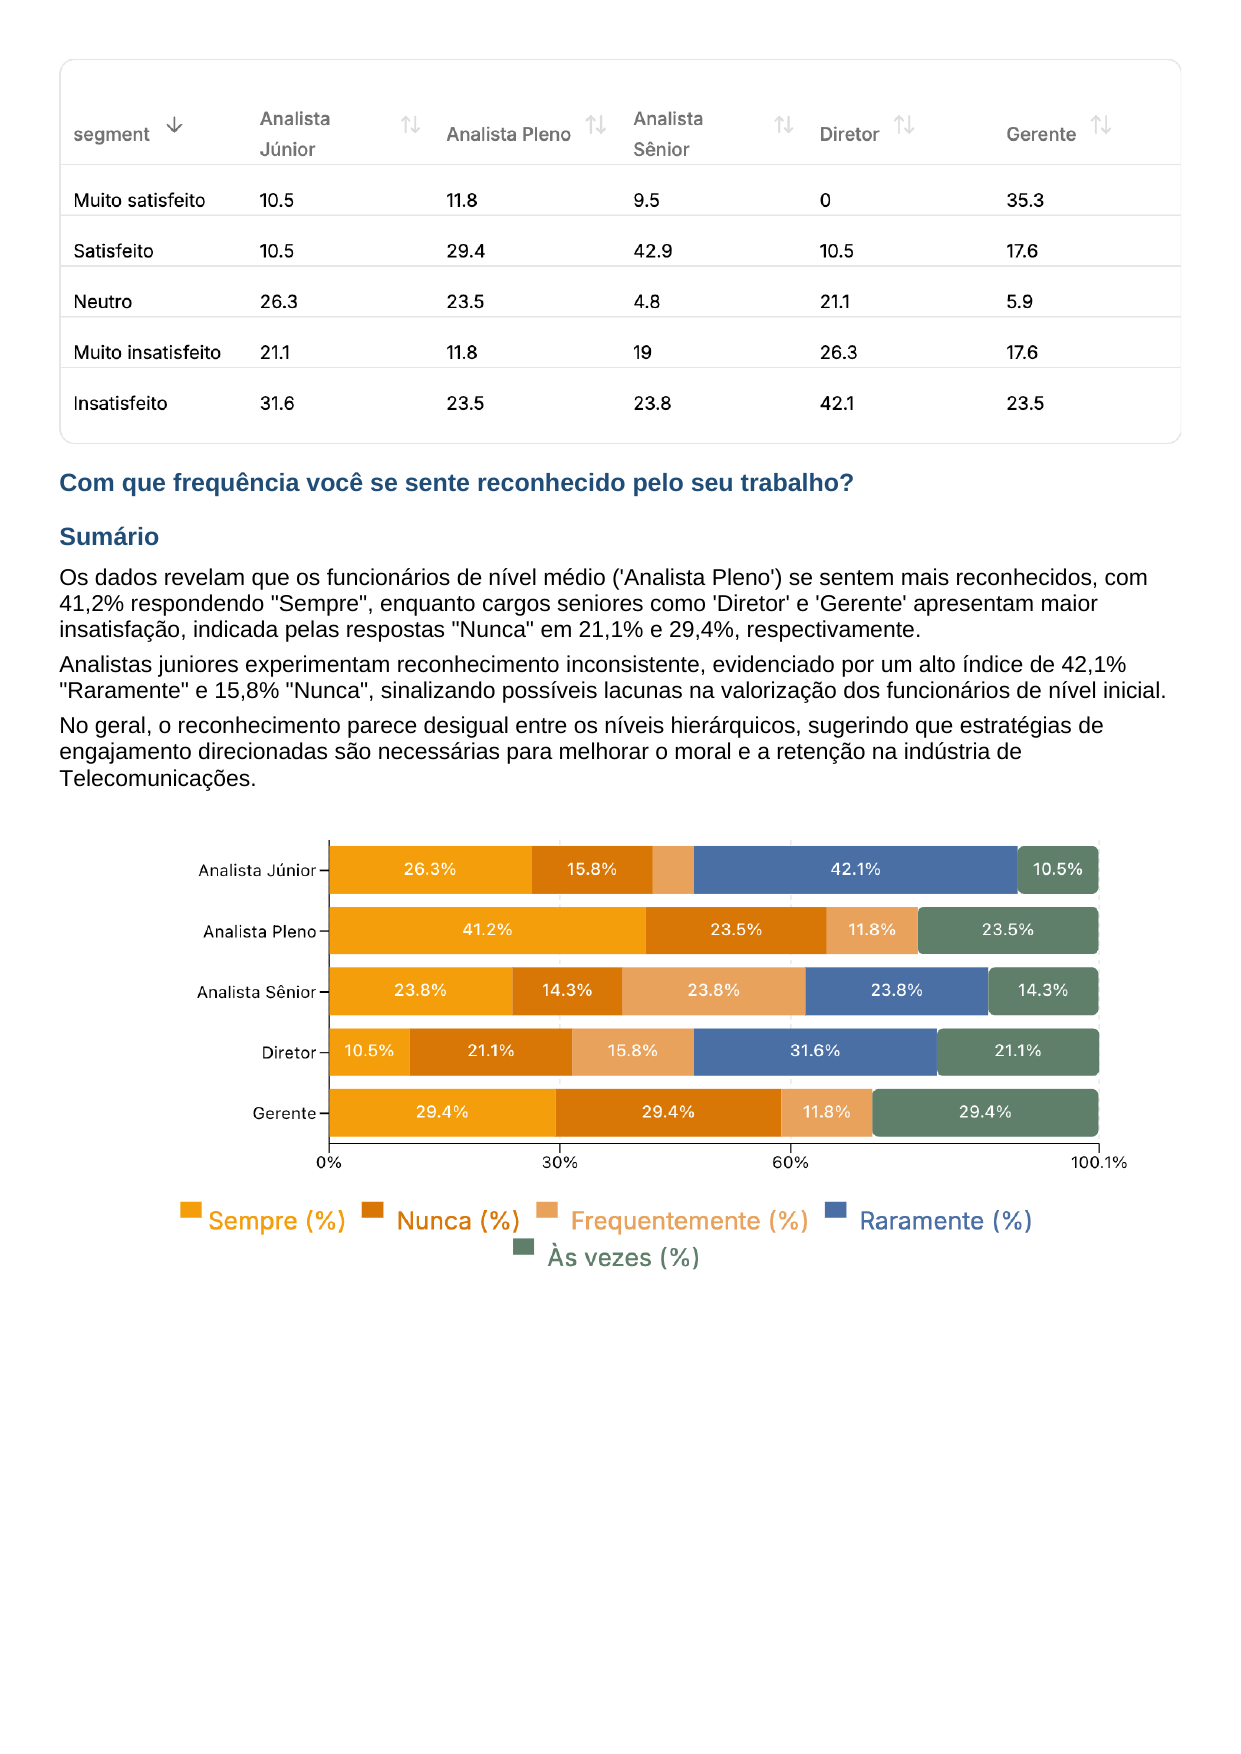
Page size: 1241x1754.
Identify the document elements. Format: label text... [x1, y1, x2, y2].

subtitle Com que frequência você se sente reconhecido pelo seu trabalho? [59, 468, 1181, 497]
text No geral, o reconhecimento parece desigual entre os níveis hierárquicos, sugerindo que estratégias de engajamento direcionadas são necessárias para melhorar o moral e a retenção na indústria de Telecomunicações. [59, 712, 1181, 791]
subtitle Sumário [59, 522, 1181, 551]
text Os dados revelam que os funcionários de nível médio ('Analista Pleno') se sentem mais reconhecidos, com 41,2% respondendo "Sempre", enquanto cargos seniores como 'Diretor' e 'Gerente' apresentam maior insatisfação, indicada pelas respostas "Nunca" em 21,1% e 29,4%, respectivamente. [59, 563, 1181, 642]
text Analistas juniores experimentam reconhecimento inconsistente, evidenciado por um alto índice de 42,1% "Raramente" e 15,8% "Nunca", sinalizando possíveis lacunas na valorização dos funcionários de nível inicial. [59, 651, 1181, 703]
picture [59, 59, 1182, 444]
picture [59, 803, 1182, 1416]
